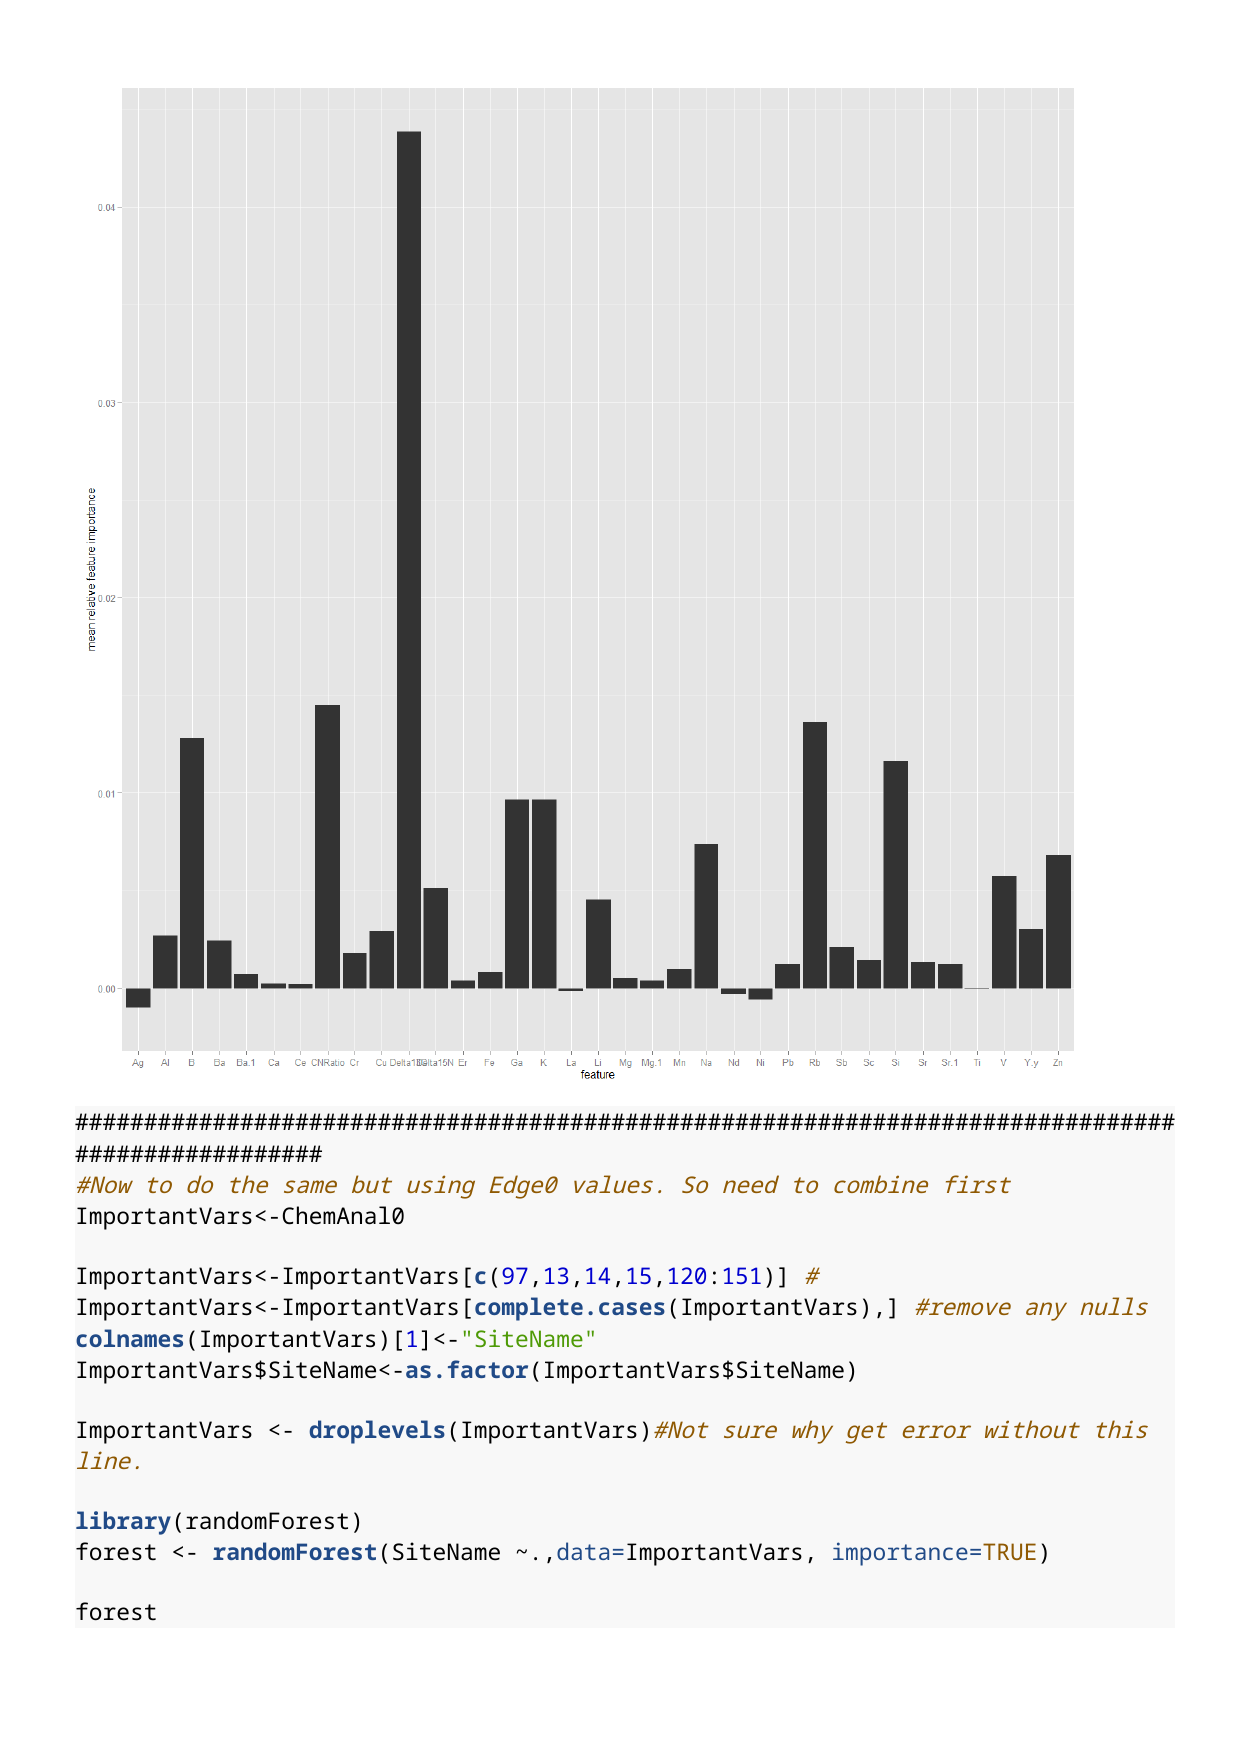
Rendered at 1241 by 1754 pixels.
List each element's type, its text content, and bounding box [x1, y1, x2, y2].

picture [75, 75, 1088, 1088]
text ################################################################################################## #Now to do the same but using Edge0 values. So need to combine first ImportantVars<-ChemAnal0 ImportantVars<-ImportantVars[c(97,13,14,15,120:151)] # ImportantVars<-ImportantVars[complete.cases(ImportantVars),] #remove any nulls colnames(ImportantVars)[1]<-"SiteName" ImportantVars$SiteName<-as.factor(ImportantVars$SiteName) ImportantVars <- droplevels(ImportantVars)#Not sure why get error without this line. library(randomForest) forest <- randomForest(SiteName ~.,data=ImportantVars, importance=TRUE) forest [75, 1138, 1175, 1628]
